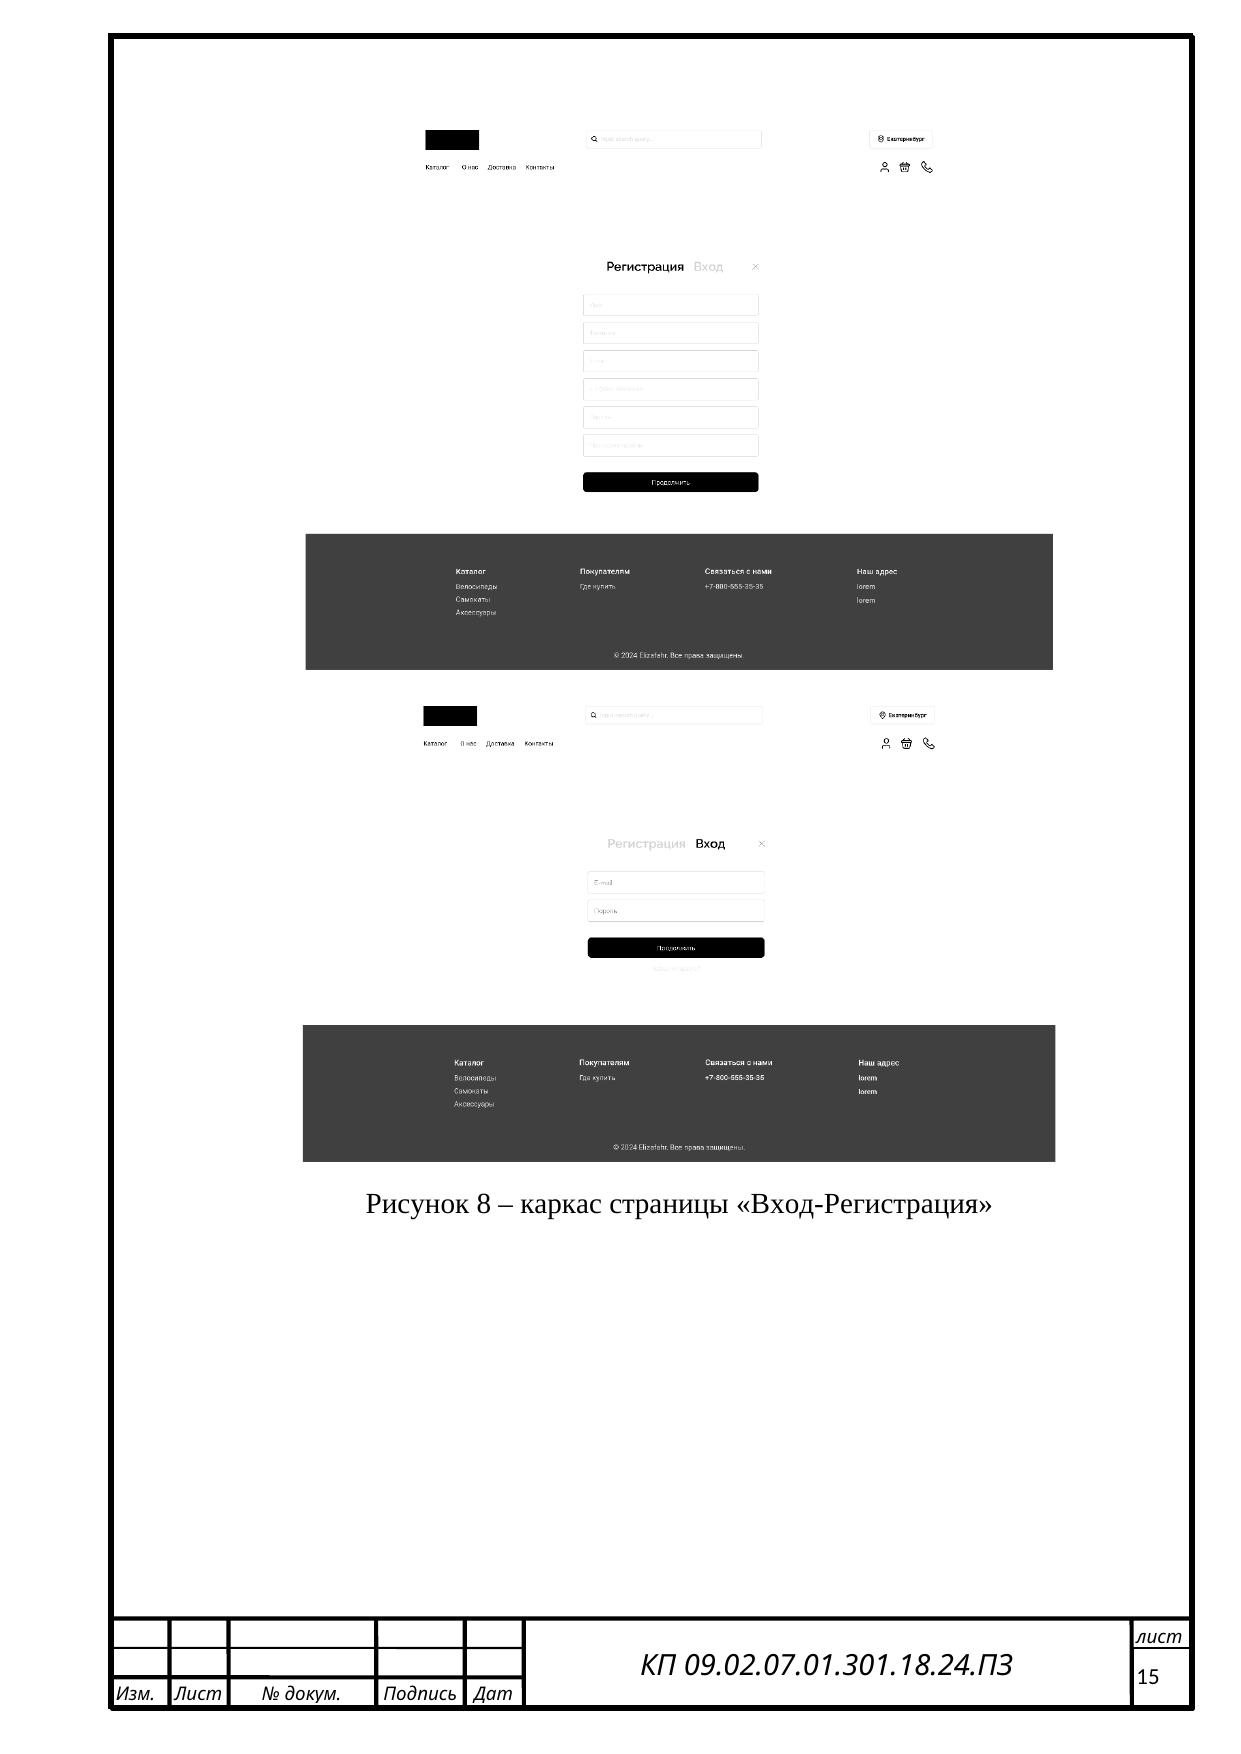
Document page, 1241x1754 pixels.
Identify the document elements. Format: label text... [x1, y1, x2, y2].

picture [302, 694, 1056, 1162]
text Рисунок 8 – каркас страницы «Вход-Регистрация» [177, 1186, 1152, 1220]
picture [305, 118, 1053, 670]
